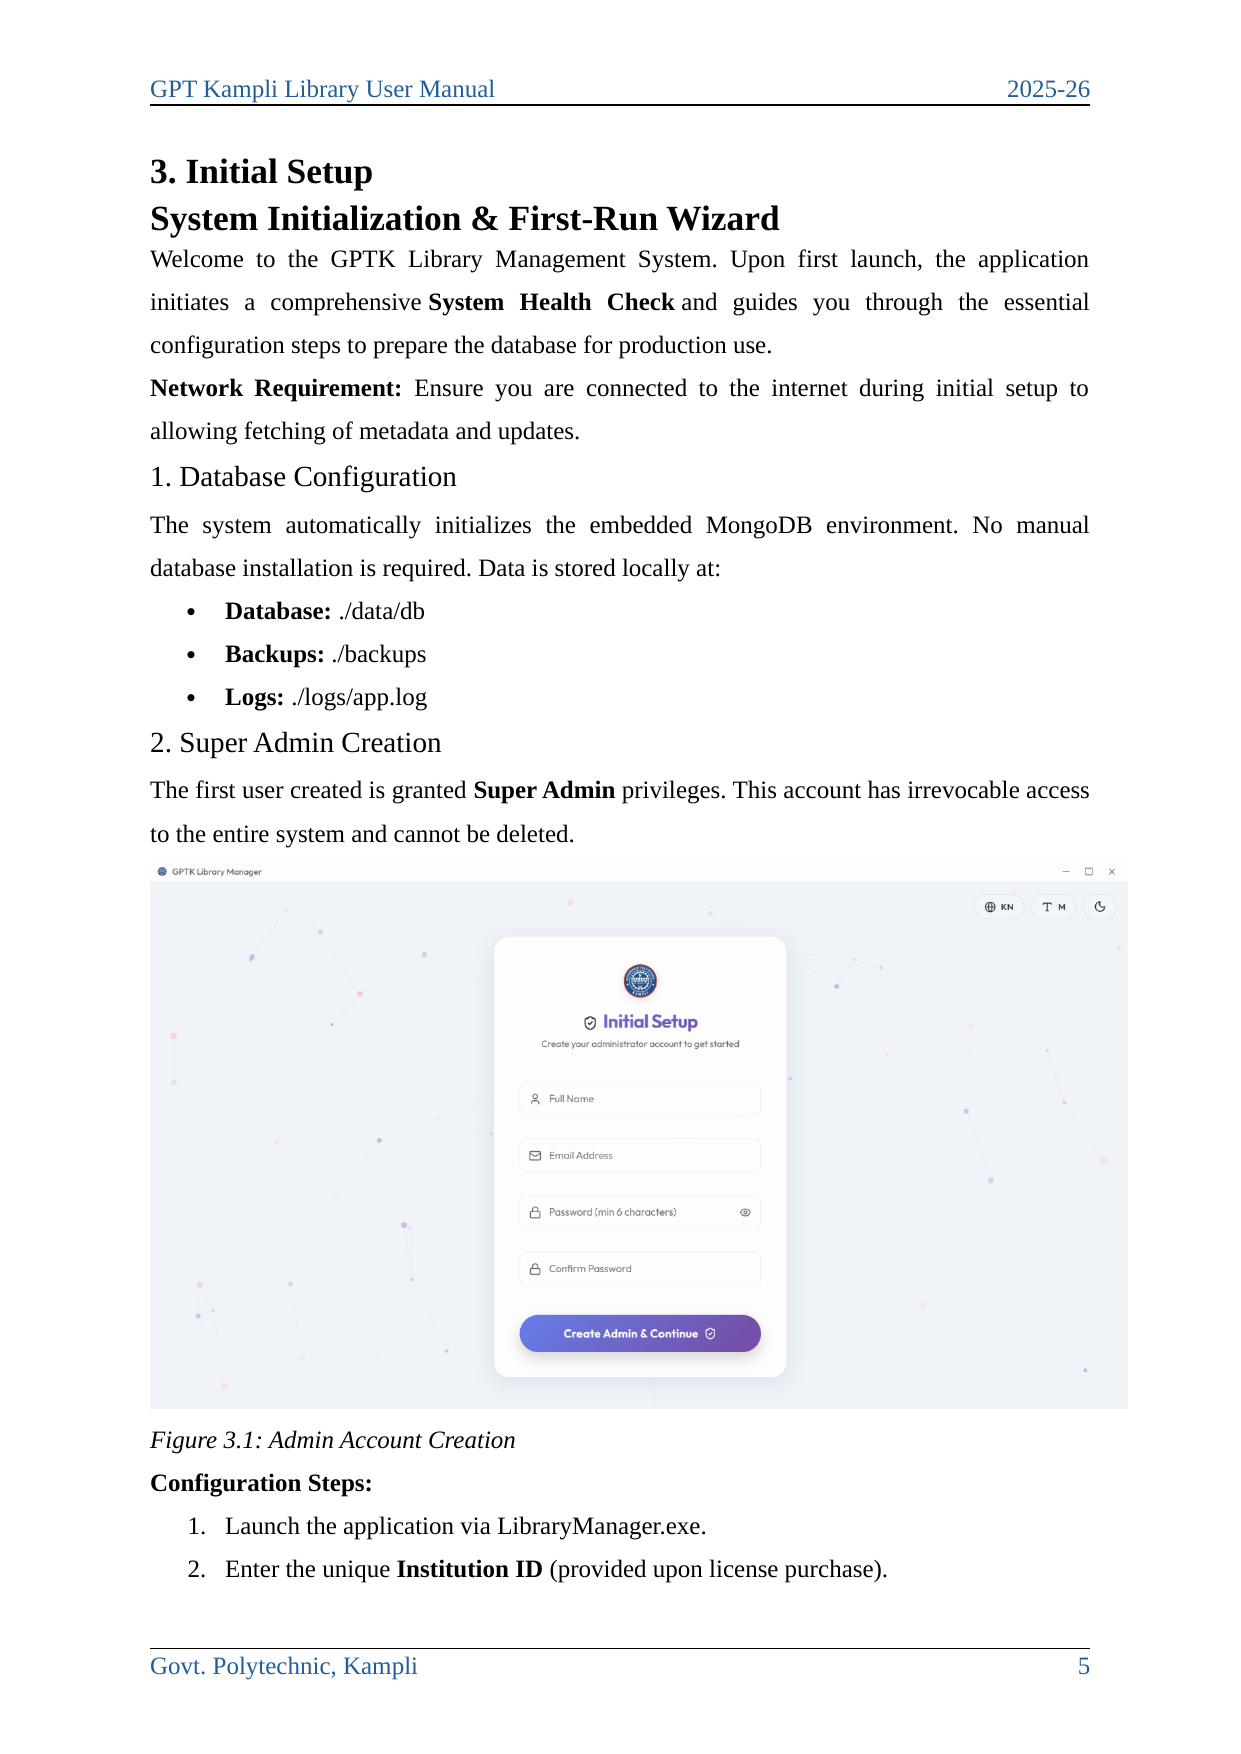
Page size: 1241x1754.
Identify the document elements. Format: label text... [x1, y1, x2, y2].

text The system automatically initializes the embedded MongoDB environment. No manual database installation is required. Data is stored locally at: [150, 510, 1090, 582]
subtitle System Initialization & First-Run Wizard [150, 197, 1090, 238]
picture [150, 861, 1129, 1409]
text Configuration Steps: [150, 1468, 1090, 1497]
text Welcome to the GPTK Library Management System. Upon first launch, the application initiates a comprehensive System Health Check and guides you through the essential configuration steps to prepare the database for production use. [150, 244, 1090, 359]
text Figure 3.1: Admin Account Creation [150, 1425, 1090, 1453]
subtitle 3. Initial Setup [150, 150, 1090, 191]
list Logs: ./logs/app.log [187, 682, 1090, 711]
text Network Requirement: Ensure you are connected to the internet during initial setup to allowing fetching of metadata and updates. [150, 373, 1090, 445]
list Launch the application via LibraryManager.exe. [187, 1511, 1090, 1540]
list Database: ./data/db [187, 596, 1090, 625]
text The first user created is granted Super Admin privileges. This account has irrevocable access to the entire system and cannot be deleted. [150, 776, 1090, 847]
list Backups: ./backups [187, 639, 1090, 668]
subtitle 2. Super Admin Creation [150, 725, 1090, 759]
subtitle 1. Database Configuration [150, 459, 1090, 493]
list Enter the unique Institution ID (provided upon license purchase). [187, 1554, 1090, 1583]
